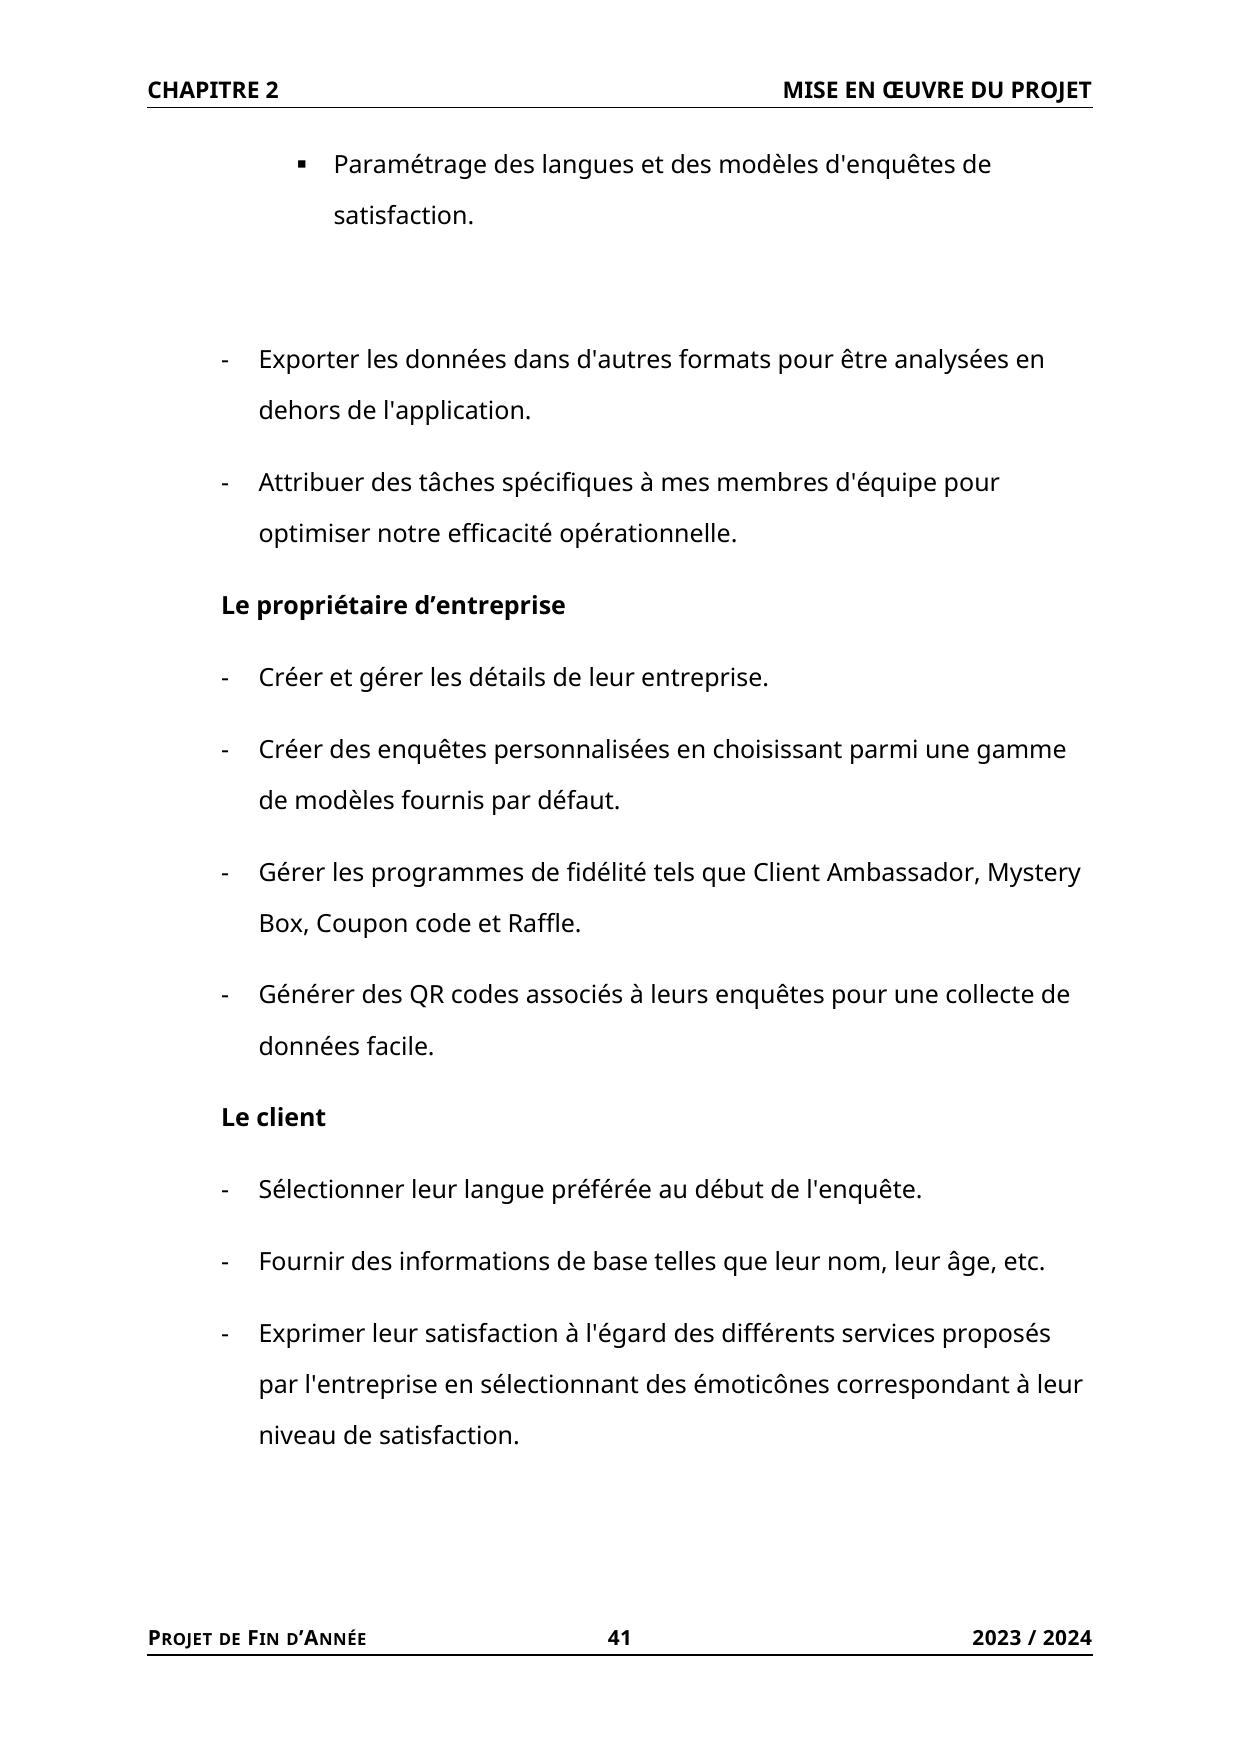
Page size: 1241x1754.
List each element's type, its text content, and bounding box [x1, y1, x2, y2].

list Exprimer leur satisfaction à l'égard des différents services proposés par l'entreprise en sélectionnant des émoticônes correspondant à leur niveau de satisfaction. [221, 1316, 1093, 1452]
list Paramétrage des langues et des modèles d'enquêtes de satisfaction. [296, 147, 1093, 232]
list Gérer les programmes de fidélité tels que Client Ambassador, Mystery Box, Coupon code et Raffle. [221, 854, 1093, 939]
list Fournir des informations de base telles que leur nom, leur âge, etc. [221, 1244, 1093, 1278]
list Sélectionner leur langue préférée au début de l'enquête. [221, 1172, 1093, 1206]
list Créer et gérer les détails de leur entreprise. [221, 659, 1093, 693]
text Le client [147, 1100, 1093, 1134]
list Exporter les données dans d'autres formats pour être analysées en dehors de l'application. [221, 342, 1093, 427]
list Créer des enquêtes personnalisées en choisissant parmi une gamme de modèles fournis par défaut. [221, 731, 1093, 816]
list Générer des QR codes associés à leurs enquêtes pour une collecte de données facile. [221, 977, 1093, 1062]
text Le propriétaire d’entreprise [147, 588, 1093, 622]
list Attribuer des tâches spécifiques à mes membres d'équipe pour optimiser notre efficacité opérationnelle. [221, 465, 1093, 550]
